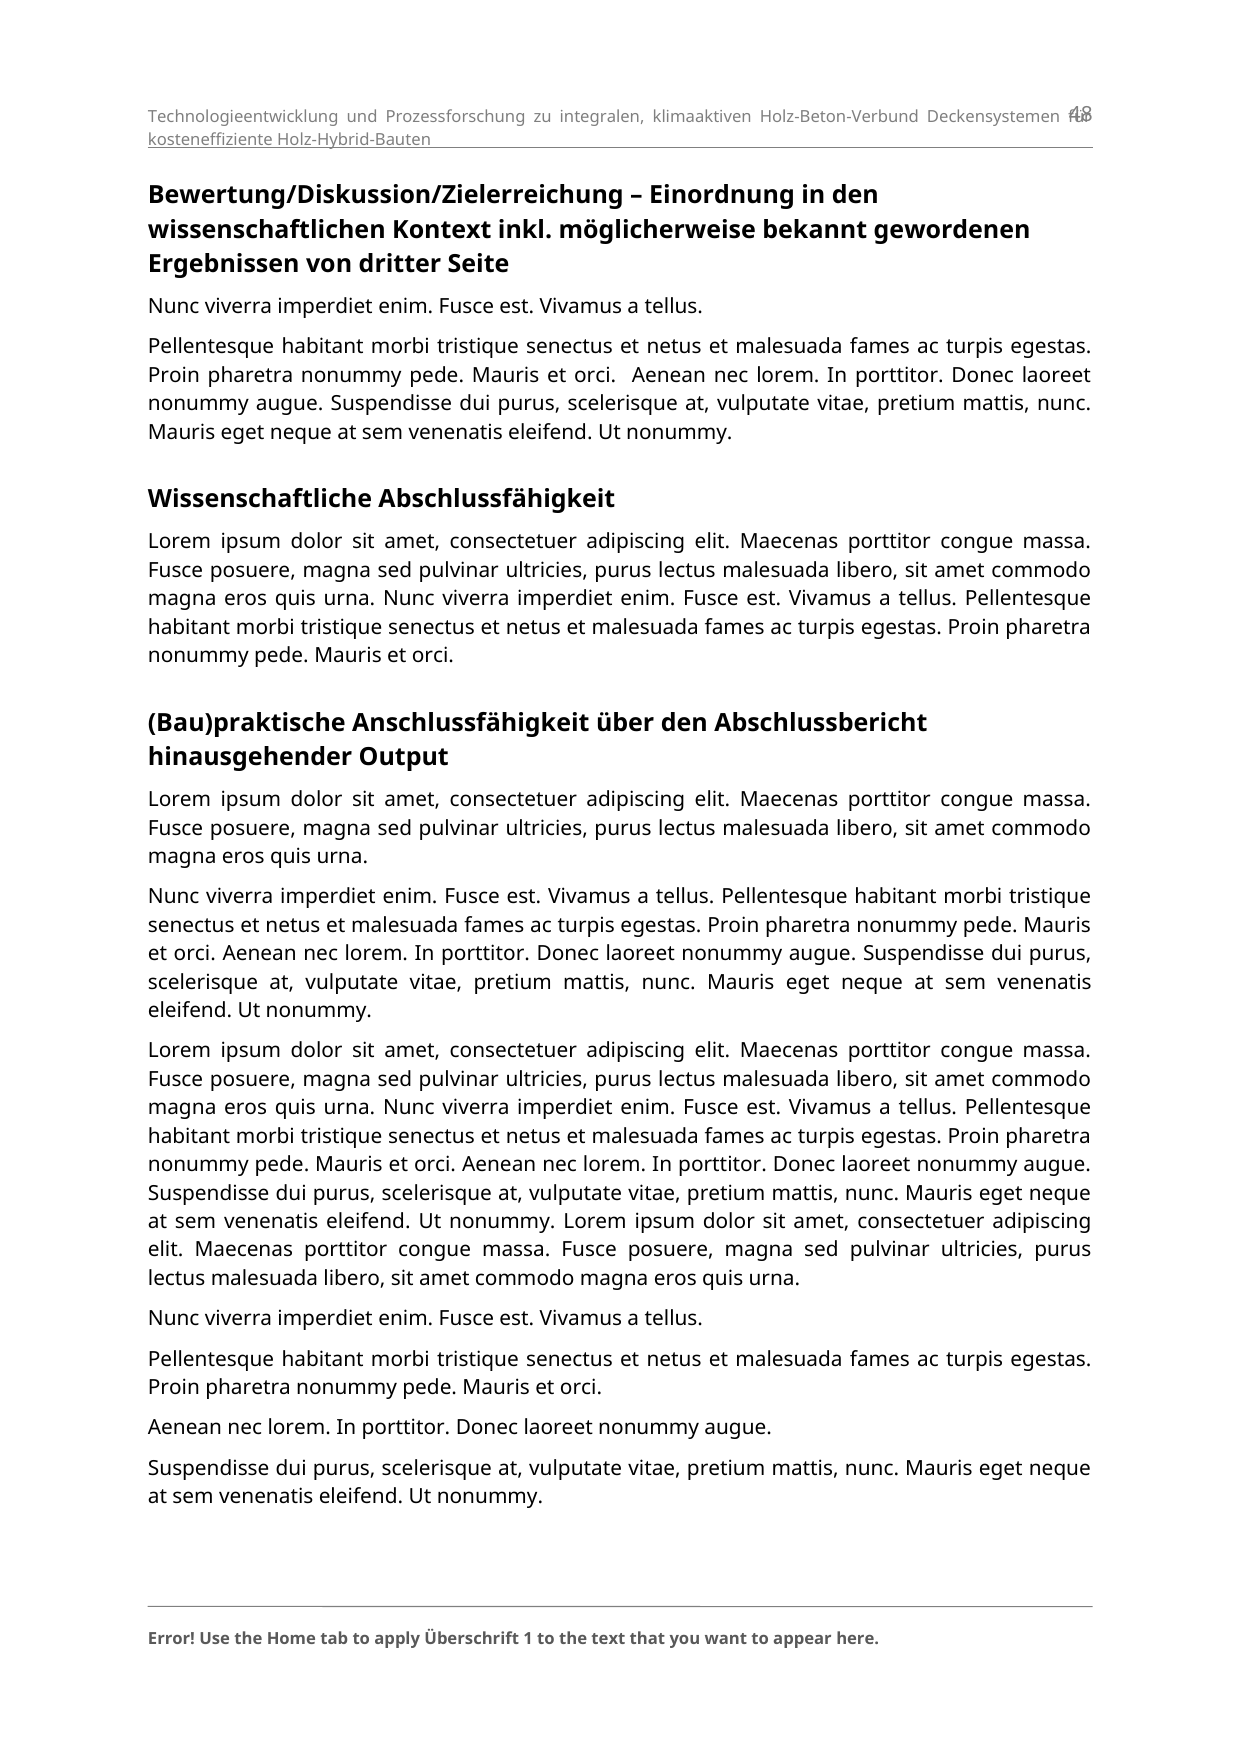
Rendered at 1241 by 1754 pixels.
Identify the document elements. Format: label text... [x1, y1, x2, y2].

text Nunc viverra imperdiet enim. Fusce est. Vivamus a tellus. [148, 1303, 1092, 1332]
subtitle Wissenschaftliche Abschlussfähigkeit [148, 481, 1092, 515]
text Lorem ipsum dolor sit amet, consectetuer adipiscing elit. Maecenas porttitor congue massa. Fusce posuere, magna sed pulvinar ultricies, purus lectus malesuada libero, sit amet commodo magna eros quis urna. Nunc viverra imperdiet enim. Fusce est. Vivamus a tellus. Pellentesque habitant morbi tristique senectus et netus et malesuada fames ac turpis egestas. Proin pharetra nonummy pede. Mauris et orci. Aenean nec lorem. In porttitor. Donec laoreet nonummy augue. Suspendisse dui purus, scelerisque at, vulputate vitae, pretium mattis, nunc. Mauris eget neque at sem venenatis eleifend. Ut nonummy. Lorem ipsum dolor sit amet, consectetuer adipiscing elit. Maecenas porttitor congue massa. Fusce posuere, magna sed pulvinar ultricies, purus lectus malesuada libero, sit amet commodo magna eros quis urna. [148, 1036, 1092, 1291]
text Pellentesque habitant morbi tristique senectus et netus et malesuada fames ac turpis egestas. Proin pharetra nonummy pede. Mauris et orci. Aenean nec lorem. In porttitor. Donec laoreet nonummy augue. Suspendisse dui purus, scelerisque at, vulputate vitae, pretium mattis, nunc. Mauris eget neque at sem venenatis eleifend. Ut nonummy. [148, 332, 1092, 445]
text Lorem ipsum dolor sit amet, consectetuer adipiscing elit. Maecenas porttitor congue massa. Fusce posuere, magna sed pulvinar ultricies, purus lectus malesuada libero, sit amet commodo magna eros quis urna. Nunc viverra imperdiet enim. Fusce est. Vivamus a tellus. Pellentesque habitant morbi tristique senectus et netus et malesuada fames ac turpis egestas. Proin pharetra nonummy pede. Mauris et orci. [148, 527, 1092, 669]
text Nunc viverra imperdiet enim. Fusce est. Vivamus a tellus. Pellentesque habitant morbi tristique senectus et netus et malesuada fames ac turpis egestas. Proin pharetra nonummy pede. Mauris et orci. Aenean nec lorem. In porttitor. Donec laoreet nonummy augue. Suspendisse dui purus, scelerisque at, vulputate vitae, pretium mattis, nunc. Mauris eget neque at sem venenatis eleifend. Ut nonummy. [148, 881, 1092, 1024]
text Pellentesque habitant morbi tristique senectus et netus et malesuada fames ac turpis egestas. Proin pharetra nonummy pede. Mauris et orci. [148, 1344, 1092, 1401]
subtitle Bewertung/Diskussion/Zielerreichung – Einordnung in den wissenschaftlichen Kontext inkl. möglicherweise bekannt gewordenen Ergebnissen von dritter Seite [148, 177, 1092, 279]
text Suspendisse dui purus, scelerisque at, vulputate vitae, pretium mattis, nunc. Mauris eget neque at sem venenatis eleifend. Ut nonummy. [148, 1453, 1092, 1509]
text Aenean nec lorem. In porttitor. Donec laoreet nonummy augue. [148, 1412, 1092, 1441]
subtitle (Bau)praktische Anschlussfähigkeit über den Abschlussbericht hinausgehender Output [148, 704, 1092, 772]
text Lorem ipsum dolor sit amet, consectetuer adipiscing elit. Maecenas porttitor congue massa. Fusce posuere, magna sed pulvinar ultricies, purus lectus malesuada libero, sit amet commodo magna eros quis urna. [148, 784, 1092, 869]
text Nunc viverra imperdiet enim. Fusce est. Vivamus a tellus. [148, 291, 1092, 320]
